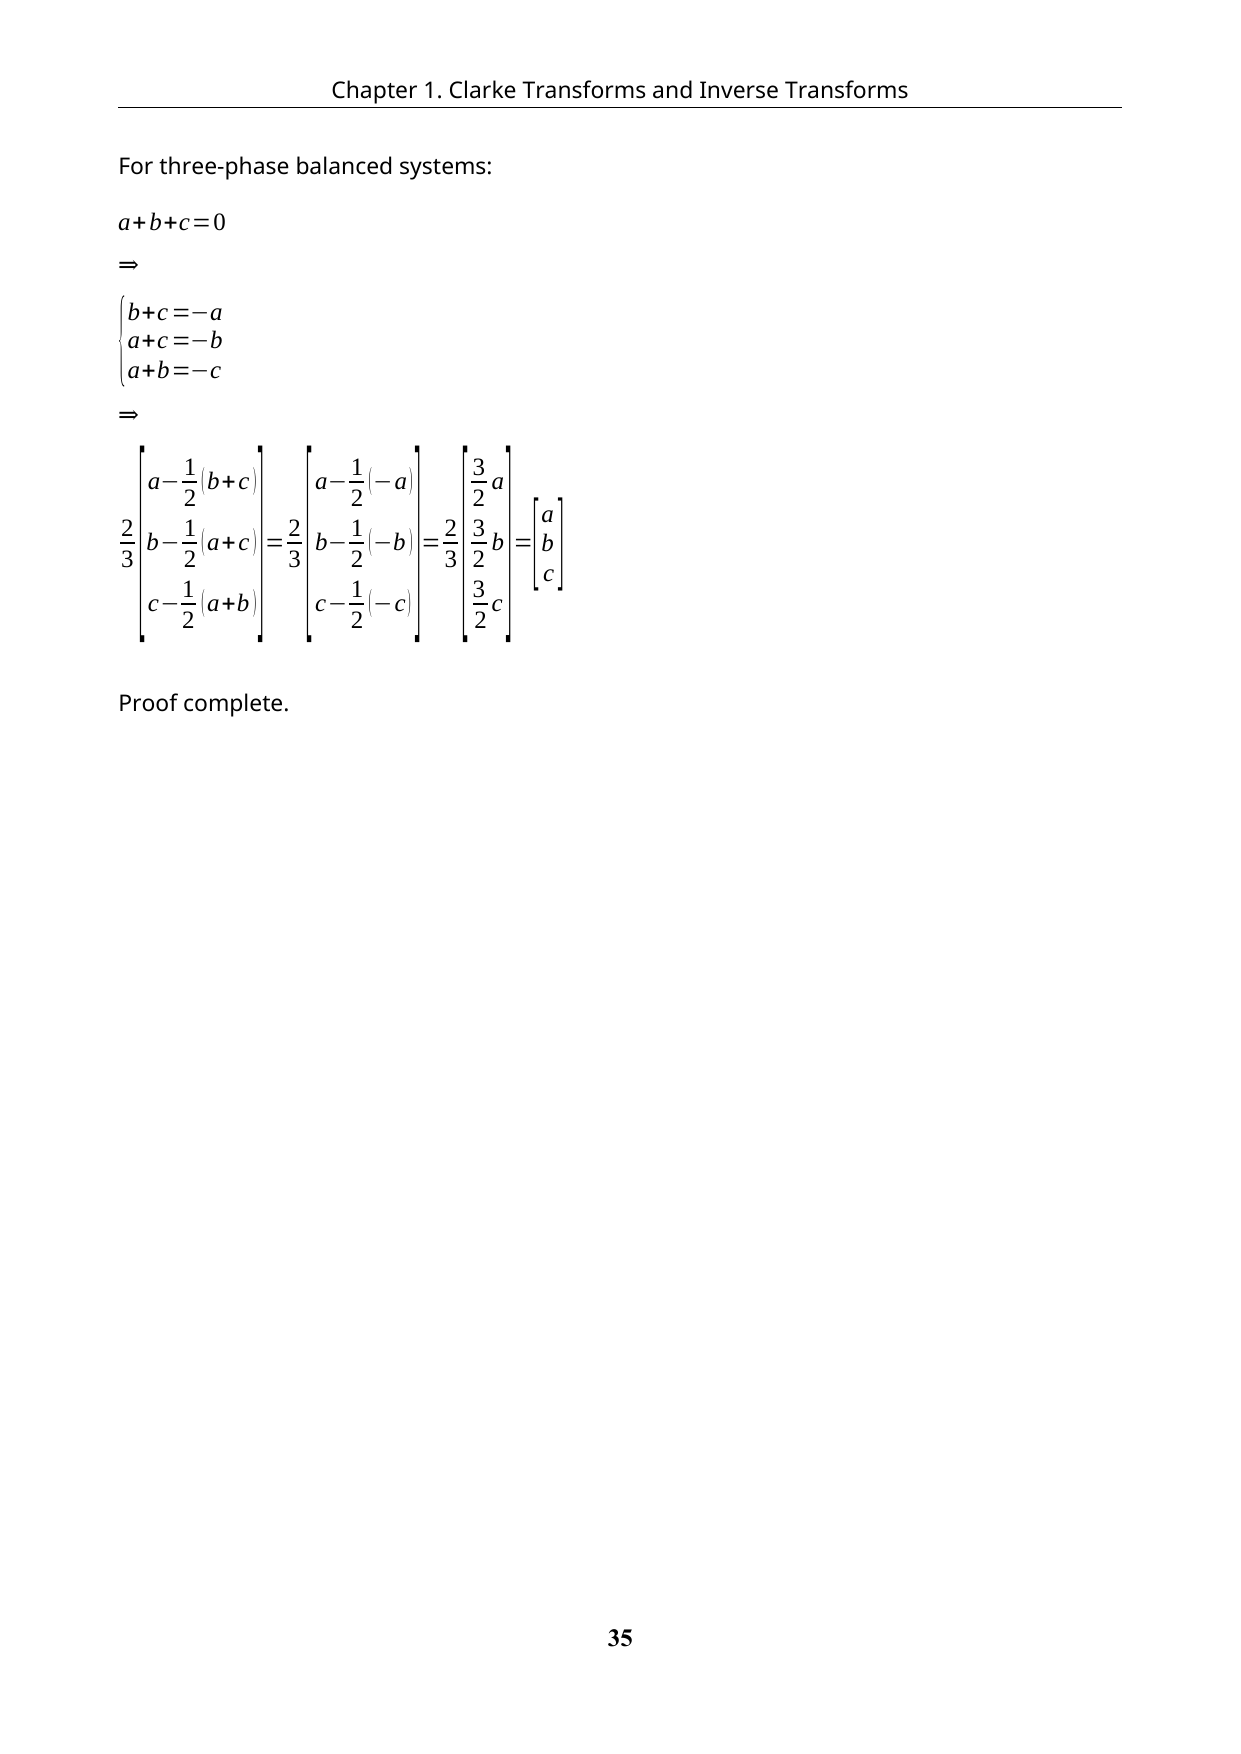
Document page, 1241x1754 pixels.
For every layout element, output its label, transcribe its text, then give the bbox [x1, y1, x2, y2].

text Proof complete. [118, 687, 1122, 718]
text For three-phase balanced systems: [118, 150, 1122, 181]
